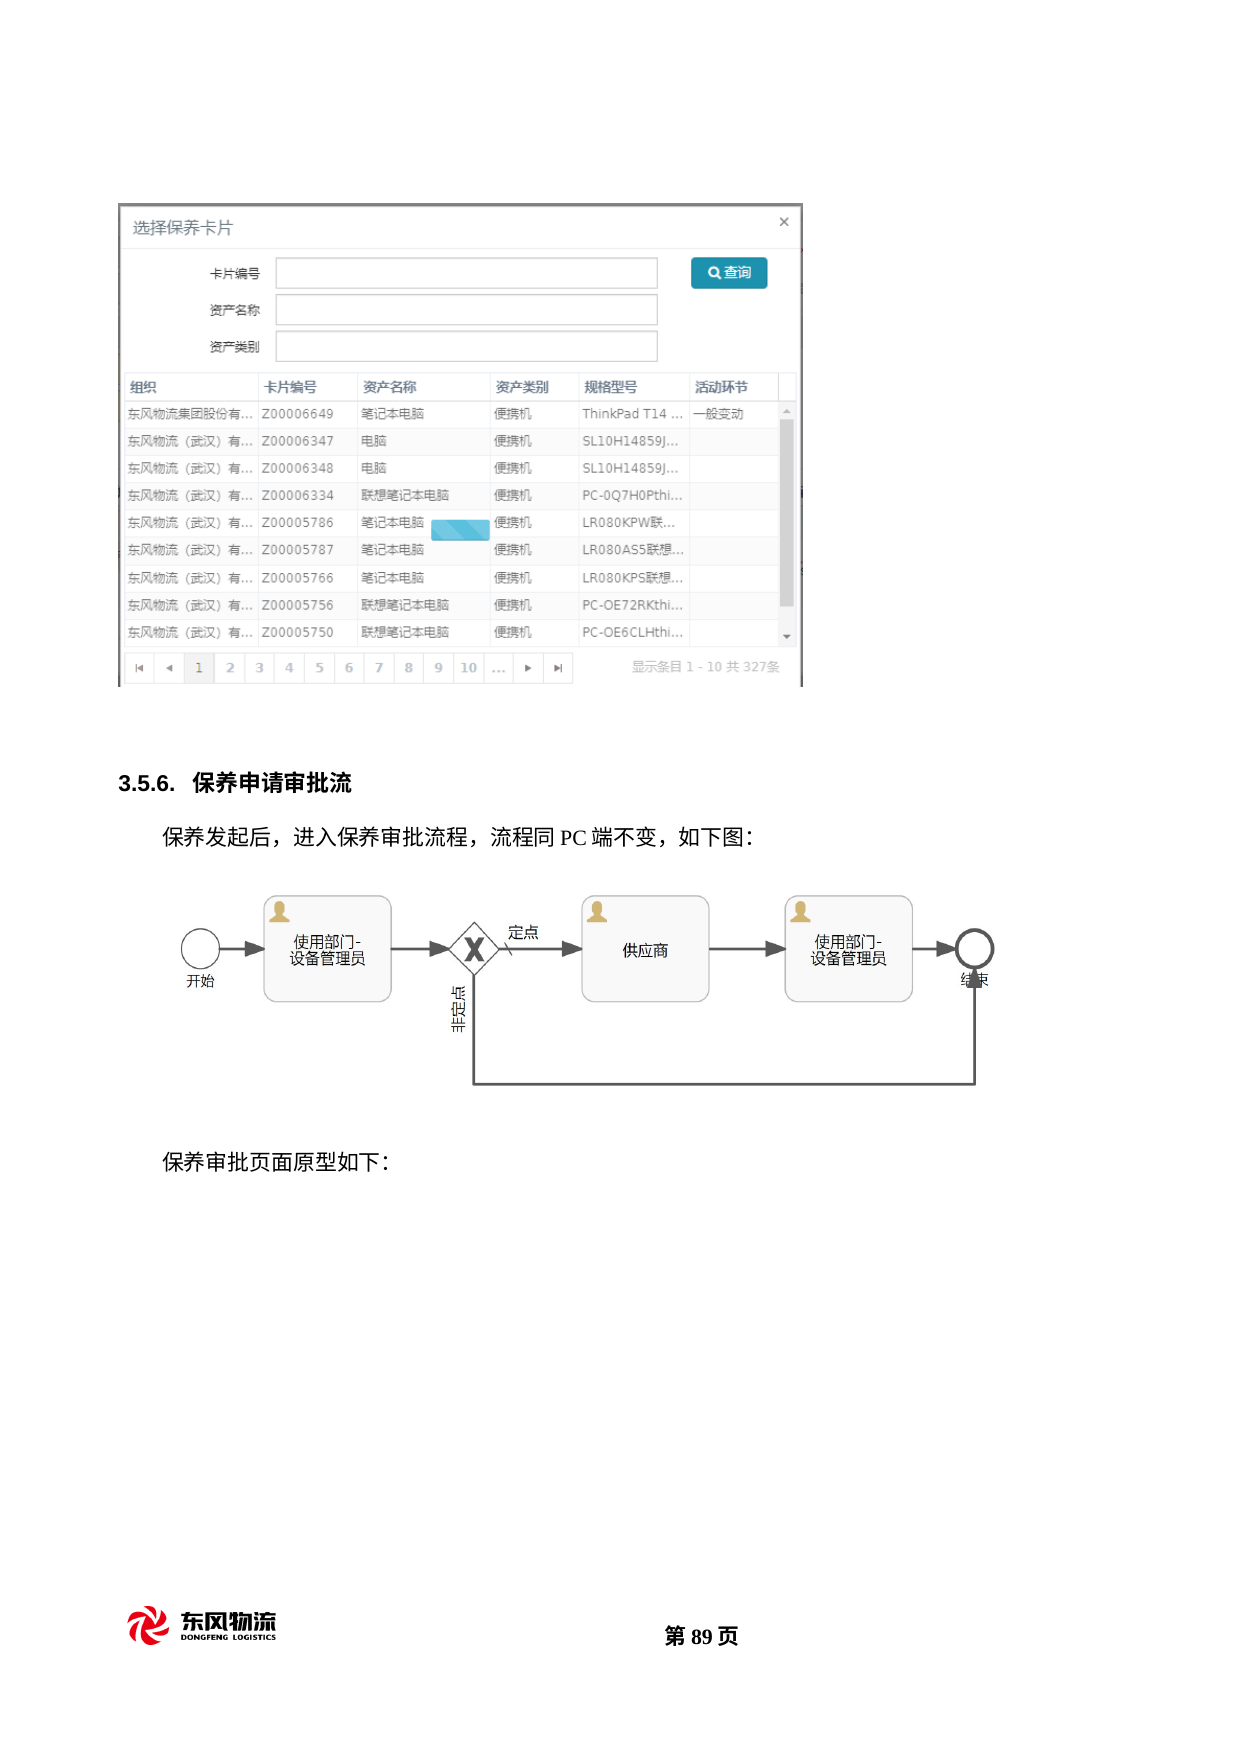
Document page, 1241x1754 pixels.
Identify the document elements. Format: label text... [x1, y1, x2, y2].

picture [118, 203, 803, 687]
picture [127, 1606, 276, 1645]
text 保养发起后，进入保养审批流程，流程同PC端不变，如下图： [118, 820, 1122, 852]
picture [161, 852, 1027, 1134]
text 保养审批页面原型如下： [118, 1145, 1122, 1177]
subtitle 保养申请审批流 [118, 748, 1122, 813]
